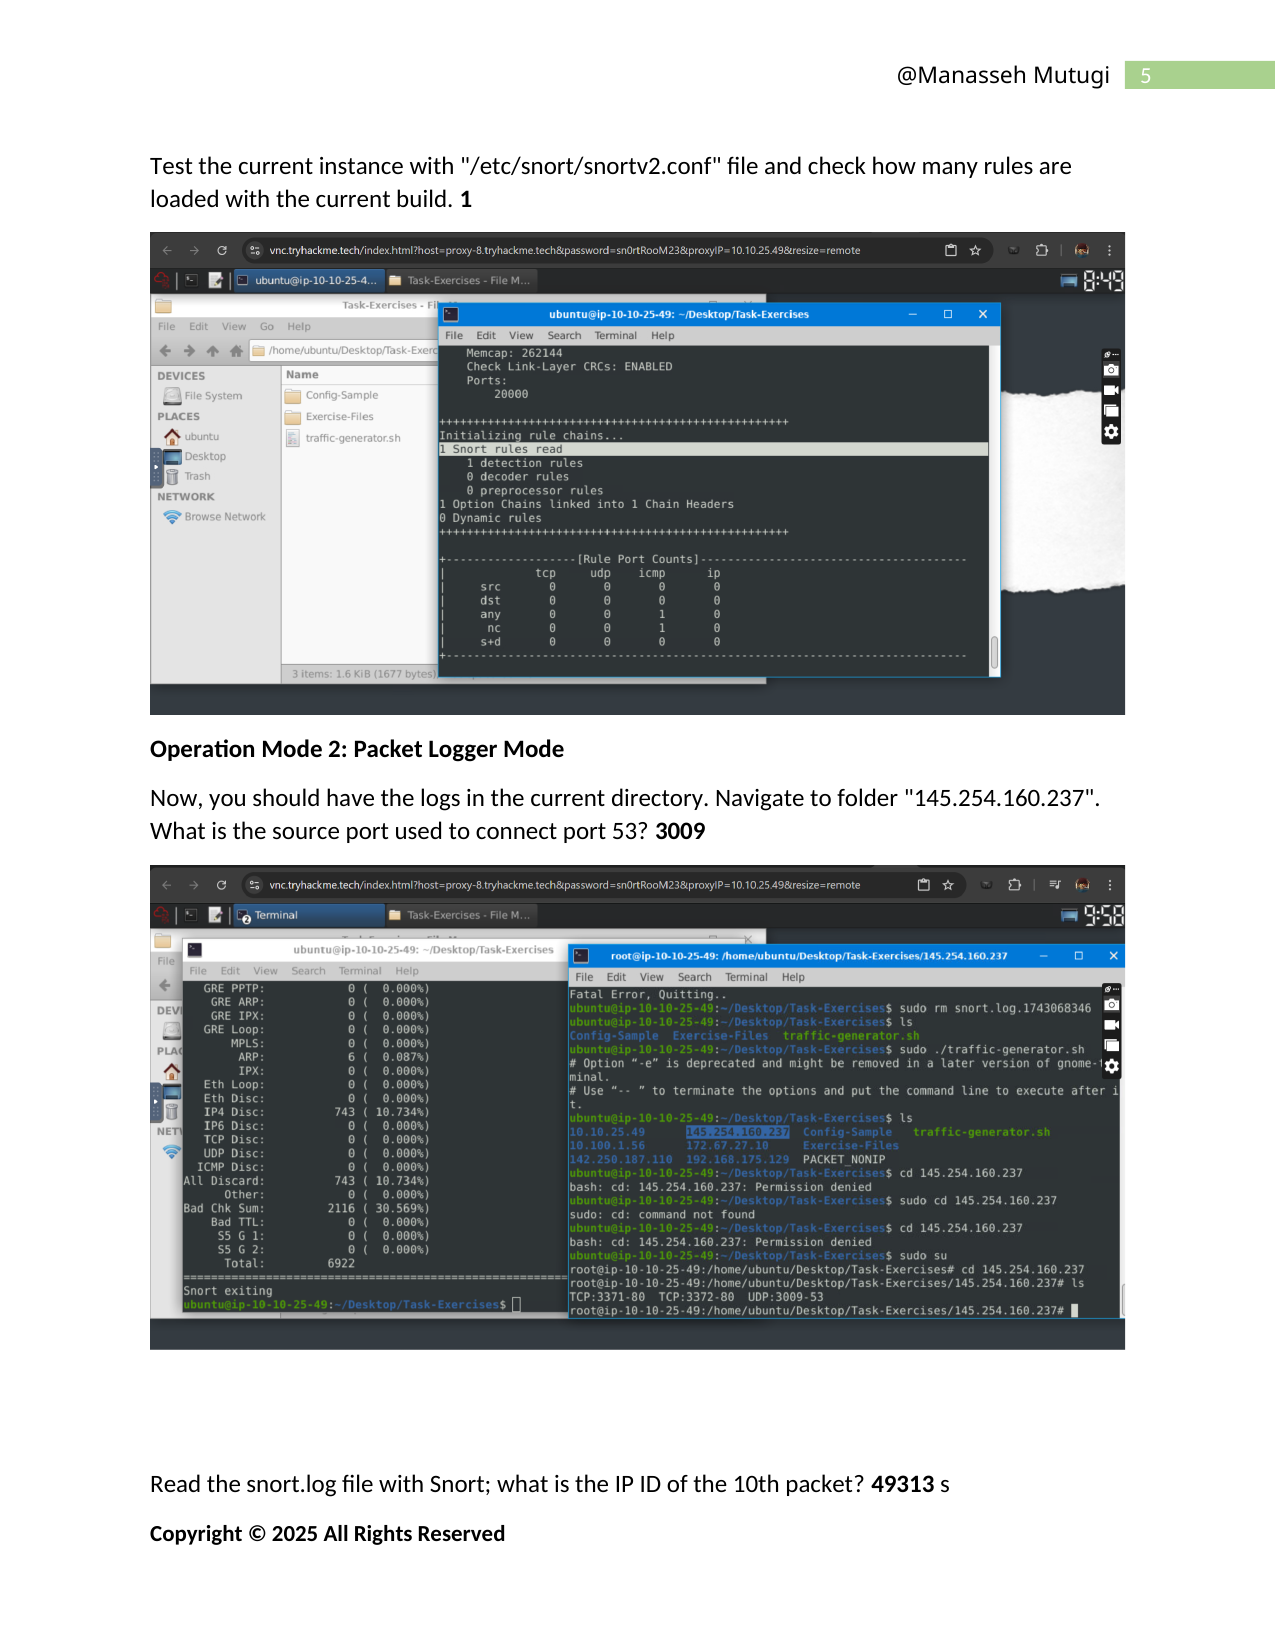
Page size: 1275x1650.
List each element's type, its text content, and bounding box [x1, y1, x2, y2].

picture [150, 232, 1125, 715]
text Read the snort.log file with Snort; what is the IP ID of the 10th packet? 49313 s [150, 1468, 1125, 1498]
picture [150, 865, 1125, 1350]
text Now, you should have the logs in the current directory. Navigate to folder "145.254.160.237". What is the source port used to connect port 53? 3009 [150, 783, 1125, 846]
text Operation Mode 2: Packet Logger Mode [150, 733, 1125, 763]
text Test the current instance with "/etc/snort/snortv2.conf" file and check how many rules are loaded with the current build. 1 [150, 150, 1125, 213]
